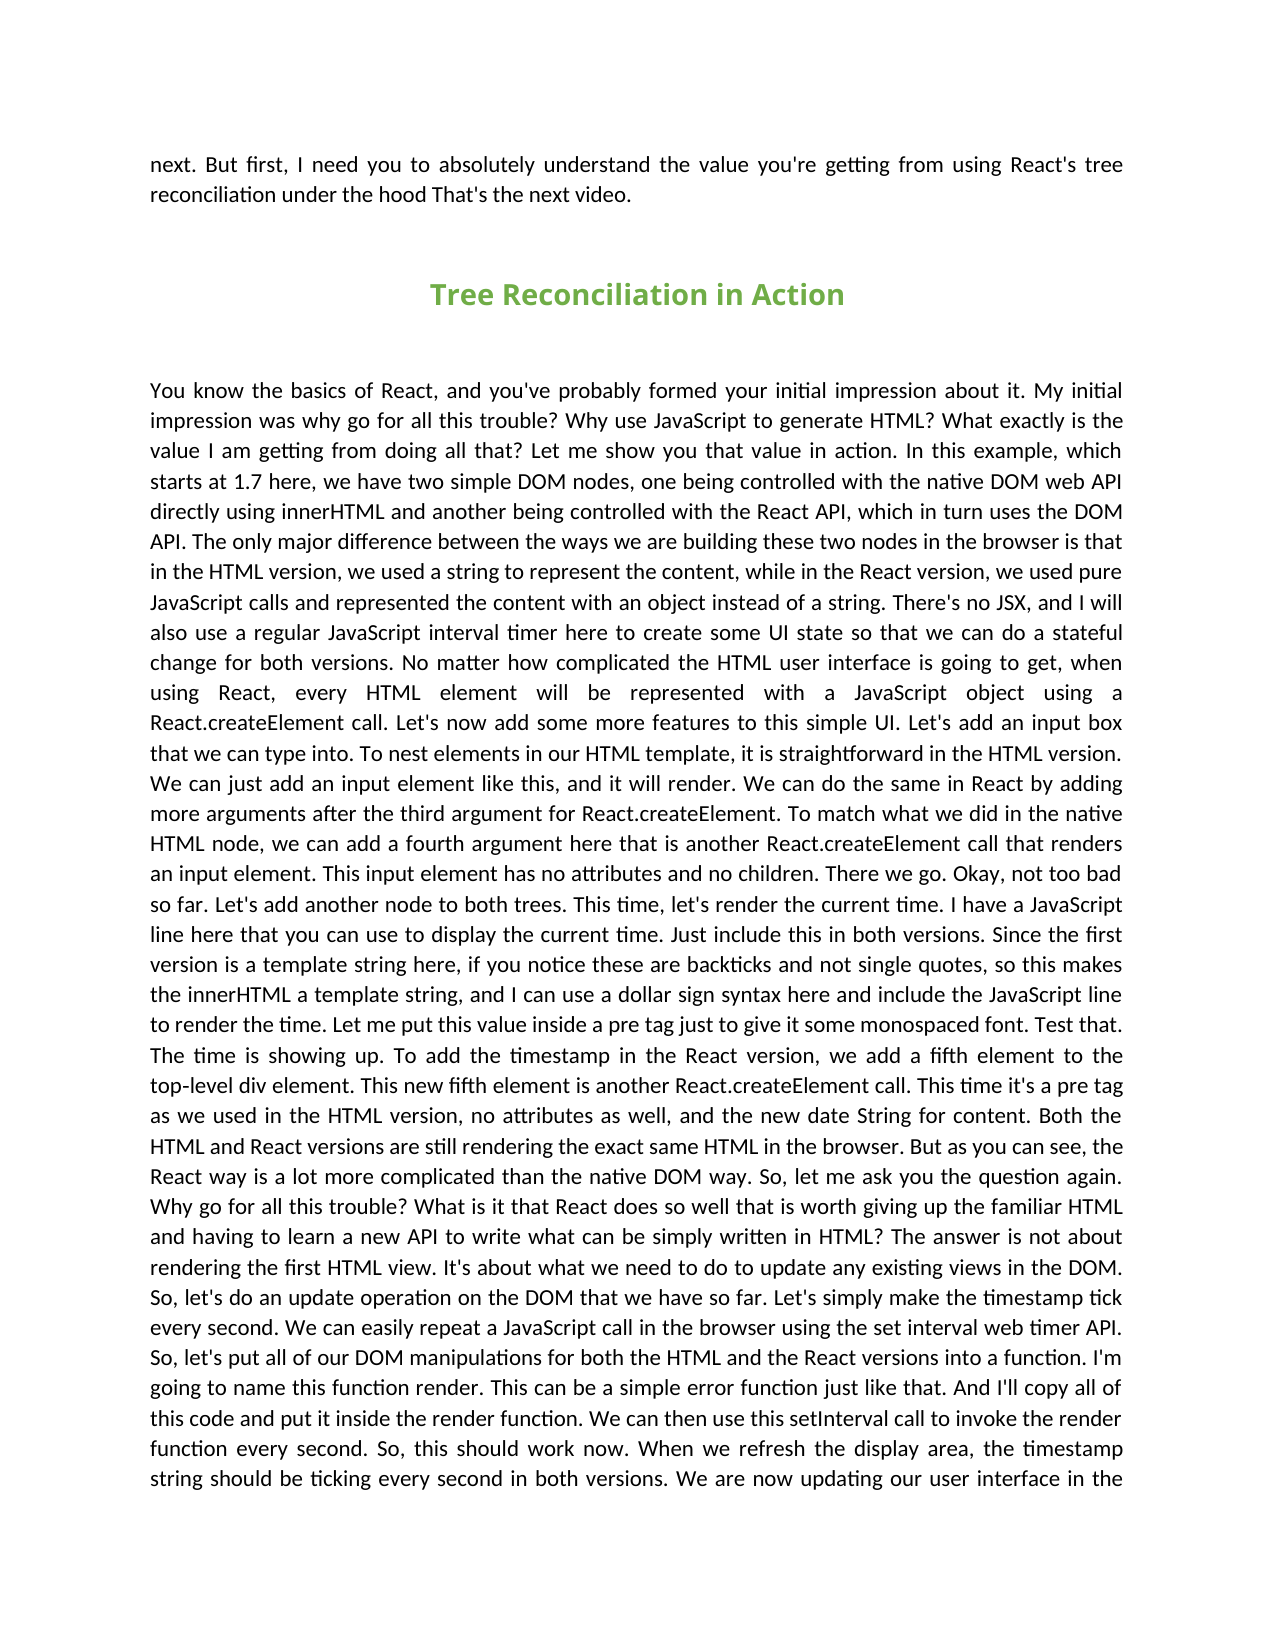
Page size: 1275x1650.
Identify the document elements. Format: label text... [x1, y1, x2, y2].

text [150, 376, 1125, 1492]
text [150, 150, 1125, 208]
subtitle Tree Reconciliation in Action [150, 274, 1125, 314]
